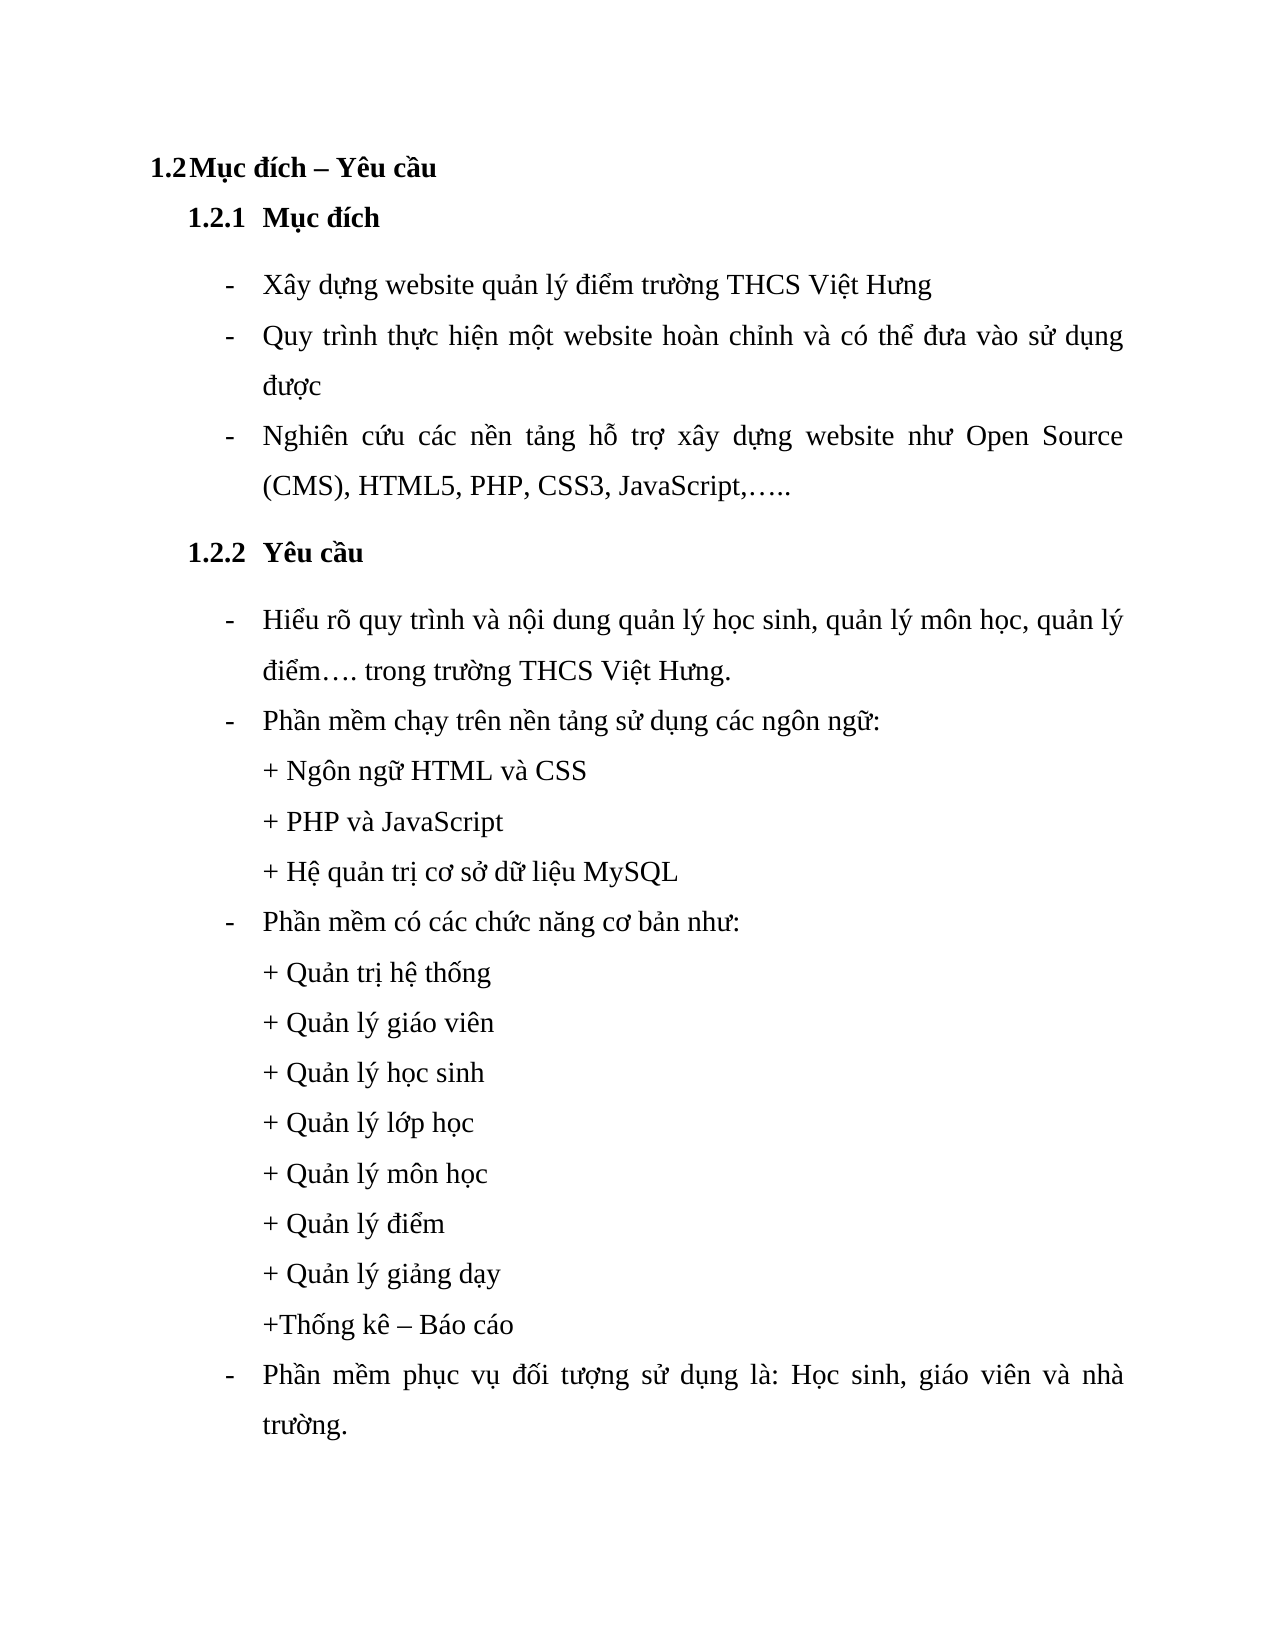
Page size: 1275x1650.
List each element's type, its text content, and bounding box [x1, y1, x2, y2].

text + Quản lý điểm [262, 1206, 1125, 1240]
list Quy trình thực hiện một website hoàn chỉnh và có thể đưa vào sử dụng được [225, 318, 1125, 401]
list Nghiên cứu các nền tảng hỗ trợ xây dựng website như Open Source (CMS), HTML5, PHP, CSS3, JavaScript,….. [225, 418, 1125, 502]
list Hiểu rõ quy trình và nội dung quản lý học sinh, quản lý môn học, quản lý điểm…. trong trường THCS Việt Hưng. [225, 602, 1125, 686]
list Yêu cầu [187, 536, 1125, 569]
text + Quản trị hệ thống [262, 955, 1125, 988]
list Xây dựng website quản lý điểm trường THCS Việt Hưng [225, 267, 1125, 301]
list Mục đích – Yêu cầu [150, 150, 1125, 183]
text + PHP và JavaScript [262, 804, 1125, 837]
text +Thống kê – Báo cáo [262, 1307, 1125, 1340]
text + Quản lý giảng dạy [262, 1257, 1125, 1290]
text + Quản lý học sinh [262, 1055, 1125, 1089]
text + Quản lý giáo viên [262, 1005, 1125, 1038]
text + Quản lý lớp học [262, 1106, 1125, 1139]
text + Hệ quản trị cơ sở dữ liệu MySQL [262, 854, 1125, 888]
list Mục đích [187, 200, 1125, 234]
list Phần mềm chạy trên nền tảng sử dụng các ngôn ngữ: [225, 703, 1125, 737]
text + Ngôn ngữ HTML và CSS [262, 753, 1125, 787]
text + Quản lý môn học [262, 1156, 1125, 1189]
list Phần mềm phục vụ đối tượng sử dụng là: Học sinh, giáo viên và nhà trường. [225, 1357, 1125, 1441]
list Phần mềm có các chức năng cơ bản như: [225, 904, 1125, 938]
